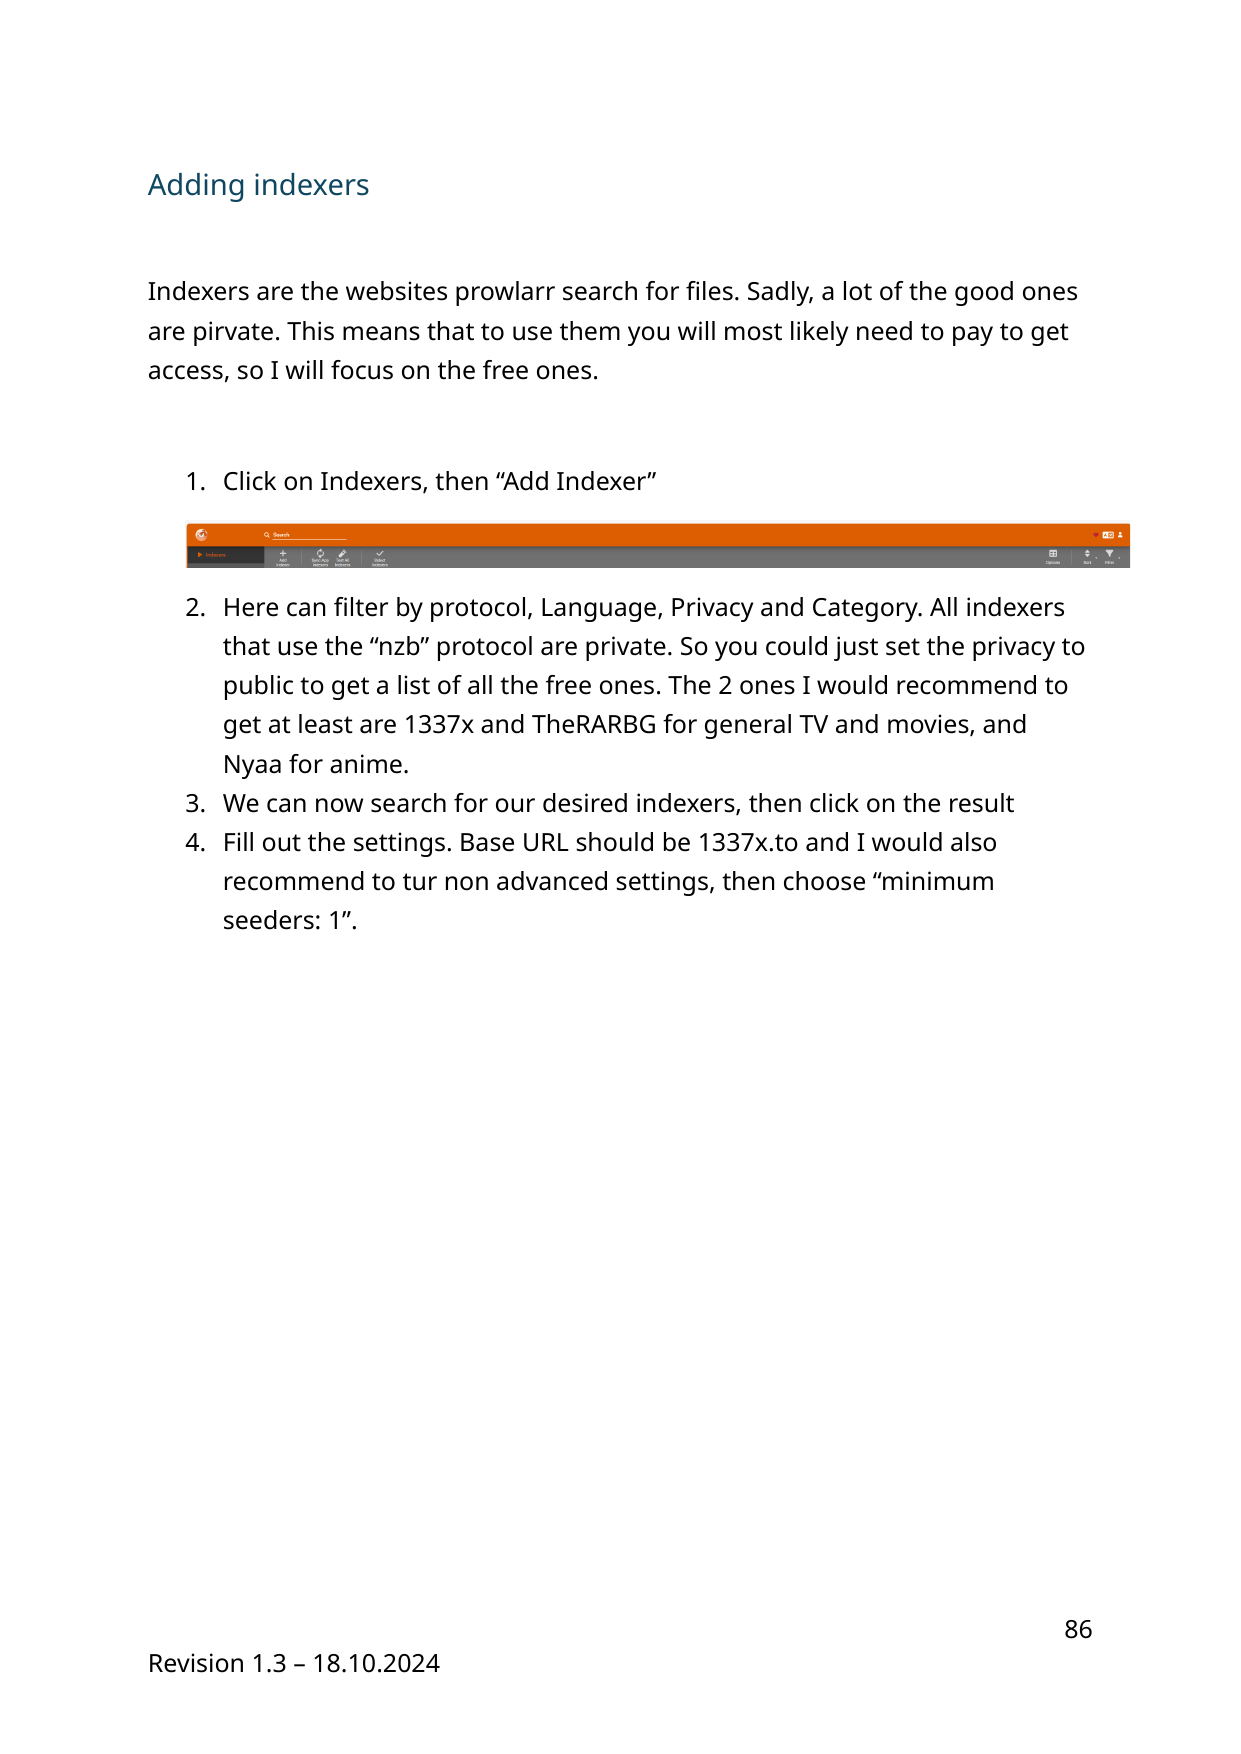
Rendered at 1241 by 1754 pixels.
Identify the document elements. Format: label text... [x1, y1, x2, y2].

list Fill out the settings. Base URL should be 1337x.to and I would also recommend to tur non advanced settings, then choose “minimum seeders: 1”. [185, 825, 1093, 937]
text Indexers are the websites prowlarr search for files. Sadly, a lot of the good ones are pirvate. This means that to use them you will most likely need to pay to get access, so I will focus on the free ones. [148, 274, 1093, 386]
list We can now search for our desired indexers, then click on the result [185, 786, 1093, 819]
list Click on Indexers, then “Add Indexer” [185, 464, 1093, 498]
list Here can filter by protocol, Language, Privacy and Category. All indexers that use the “nzb” protocol are private. So you could just set the privacy to public to get a list of all the free ones. The 2 ones I would recommend to get at least are 1337x and TheRARBG for general TV and movies, and Nyaa for anime. [185, 590, 1093, 780]
picture [185, 520, 1130, 568]
subtitle Adding indexers [148, 164, 1093, 204]
